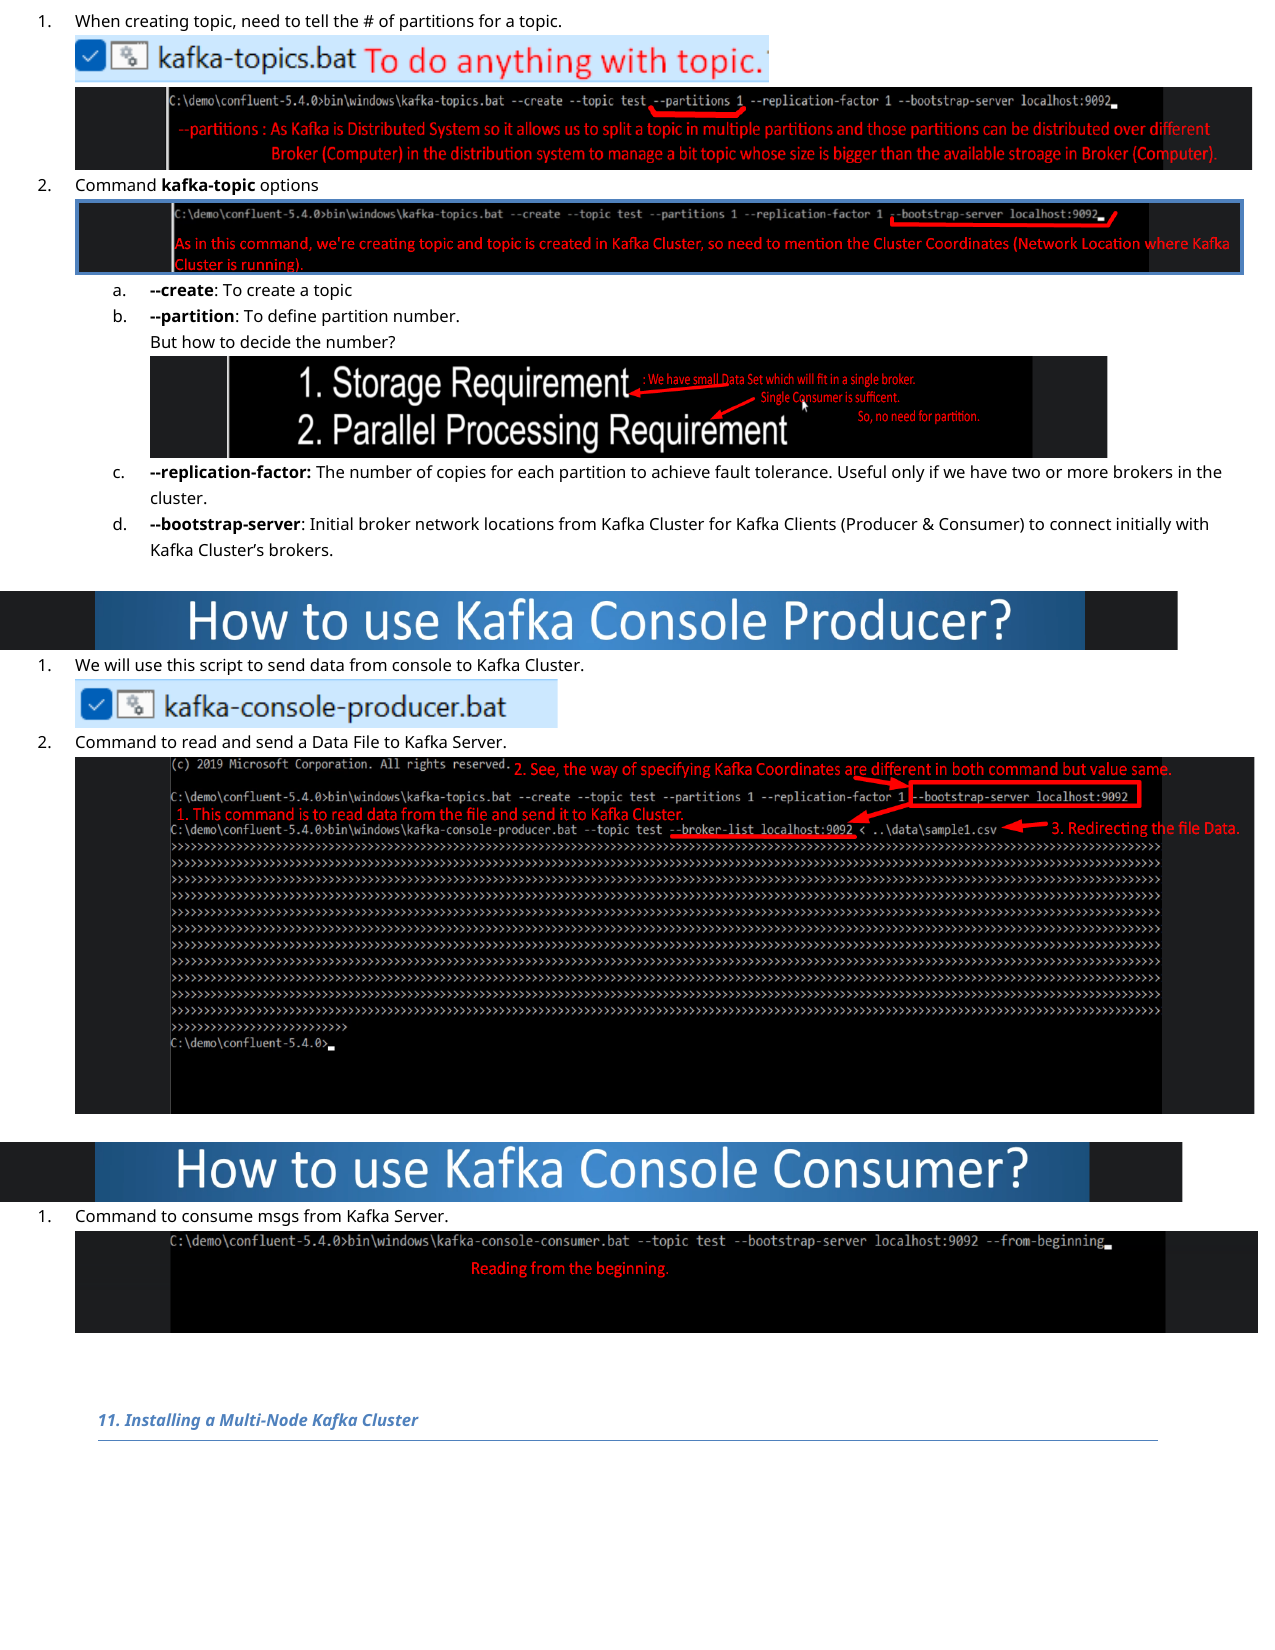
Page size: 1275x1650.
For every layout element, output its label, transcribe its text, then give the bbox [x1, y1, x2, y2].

list --create: To create a topic [112, 278, 1255, 301]
picture [75, 35, 769, 84]
picture [150, 356, 1108, 458]
picture [79, 203, 1240, 272]
picture [75, 757, 1255, 1114]
picture [75, 87, 1253, 170]
list --bootstrap-server: Initial broker network locations from Kafka Cluster for Kafka Clients (Producer & Consumer) to connect initially with Kafka Cluster’s brokers. [112, 513, 1255, 562]
picture [75, 679, 558, 728]
picture [75, 1231, 1258, 1333]
picture [0, 1142, 1183, 1202]
list --replication-factor: The number of copies for each partition to achieve fault tolerance. Useful only if we have two or more brokers in the cluster. [112, 461, 1255, 509]
picture [0, 591, 1178, 650]
text 11. Installing a Multi-Node Kafka Cluster [97, 1409, 1158, 1441]
